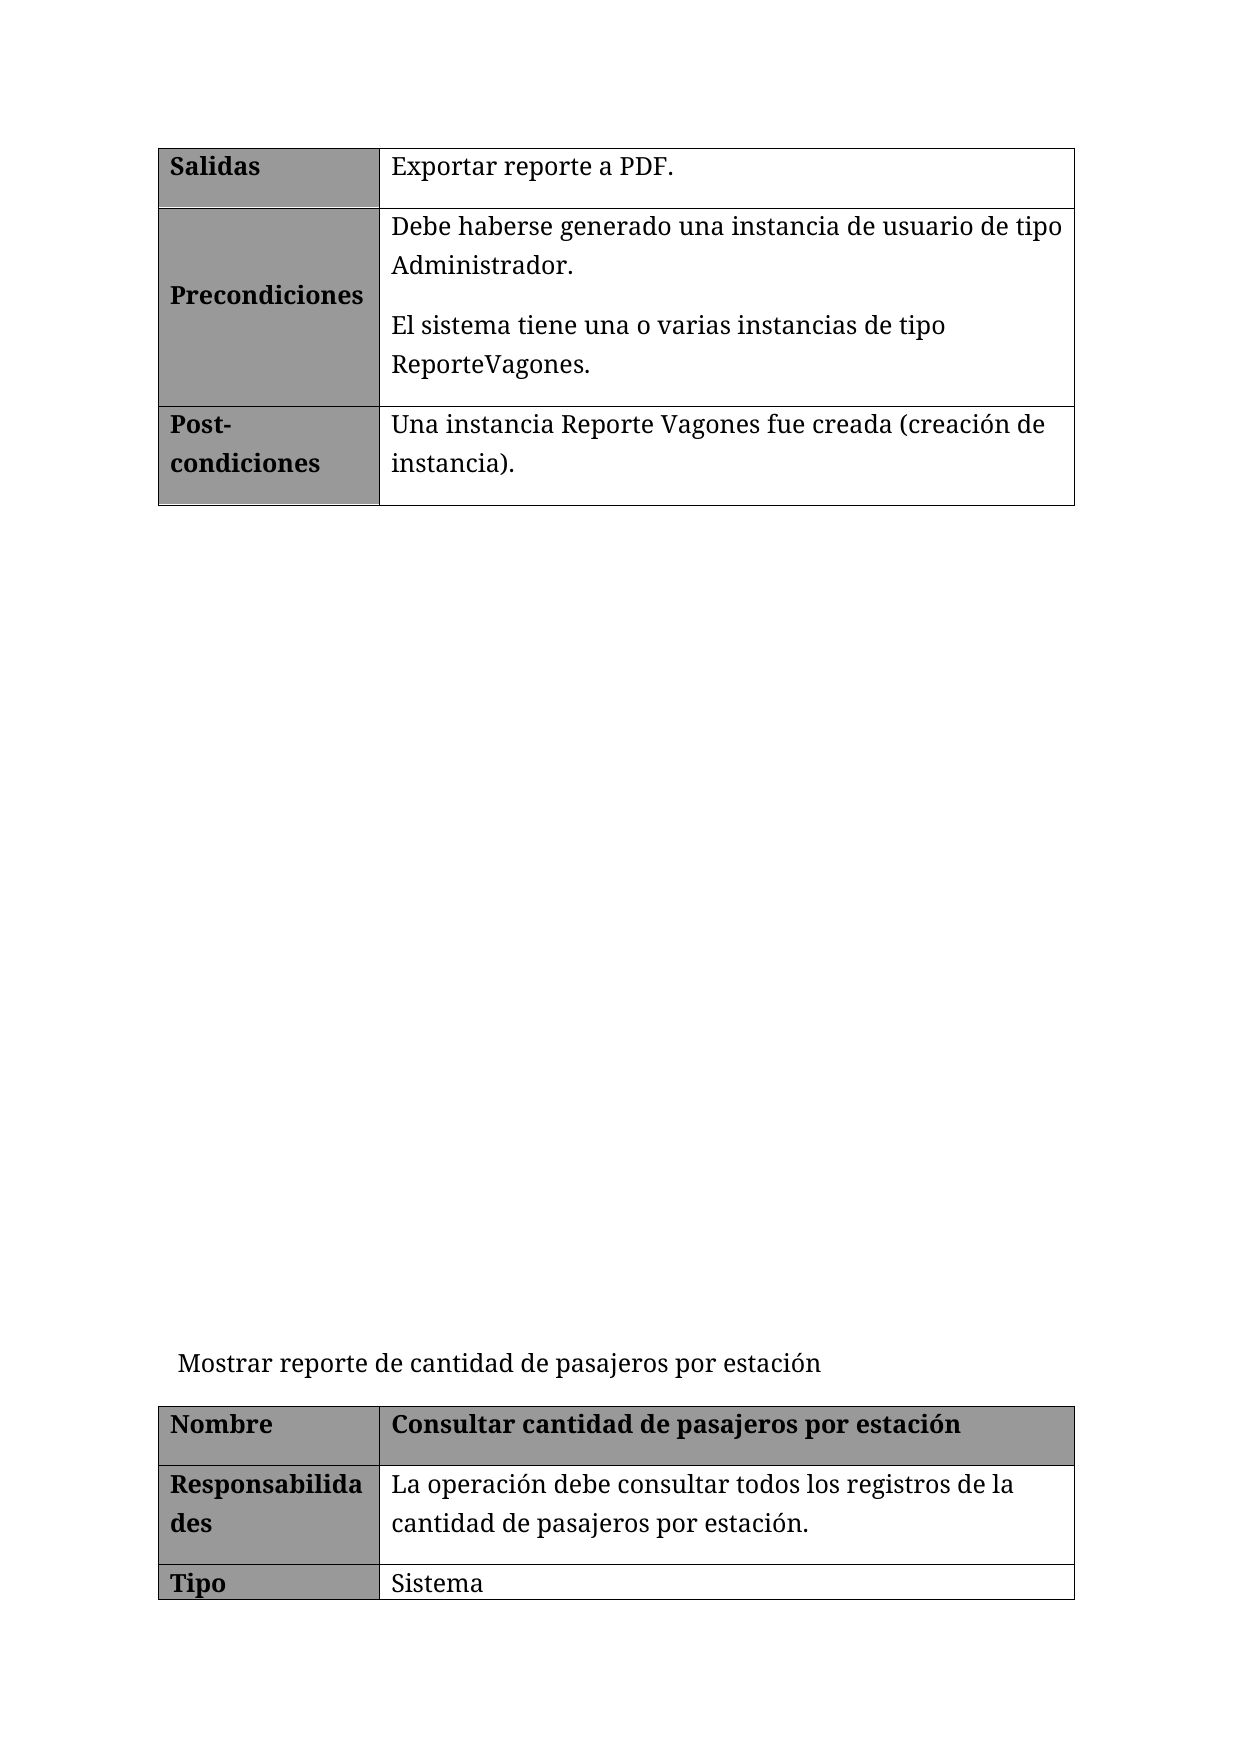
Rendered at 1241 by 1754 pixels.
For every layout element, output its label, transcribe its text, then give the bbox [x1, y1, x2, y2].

table_cell Debe haberse generado una instancia de usuario de tipo Administrador. El sistema tiene una o varias instancias de tipo ReporteVagones. [380, 209, 1074, 406]
table_header Nombre [159, 1407, 379, 1465]
text Mostrar reporte de cantidad de pasajeros por estación [177, 1346, 1063, 1379]
table_cell Sistema [380, 1565, 1074, 1599]
table_header Consultar cantidad de pasajeros por estación [380, 1407, 1074, 1465]
table_cell Salidas [159, 149, 379, 207]
table_cell Una instancia Reporte Vagones fue creada (creación de instancia). [380, 407, 1074, 504]
table_cell Tipo [159, 1565, 379, 1599]
table_cell Post-condiciones [159, 407, 379, 504]
table_cell Exportar reporte a PDF. [380, 149, 1074, 207]
table_cell Precondiciones [159, 209, 379, 406]
table_cell La operación debe consultar todos los registros de la cantidad de pasajeros por estación. [380, 1466, 1074, 1564]
table_cell Responsabilidades [159, 1466, 379, 1564]
